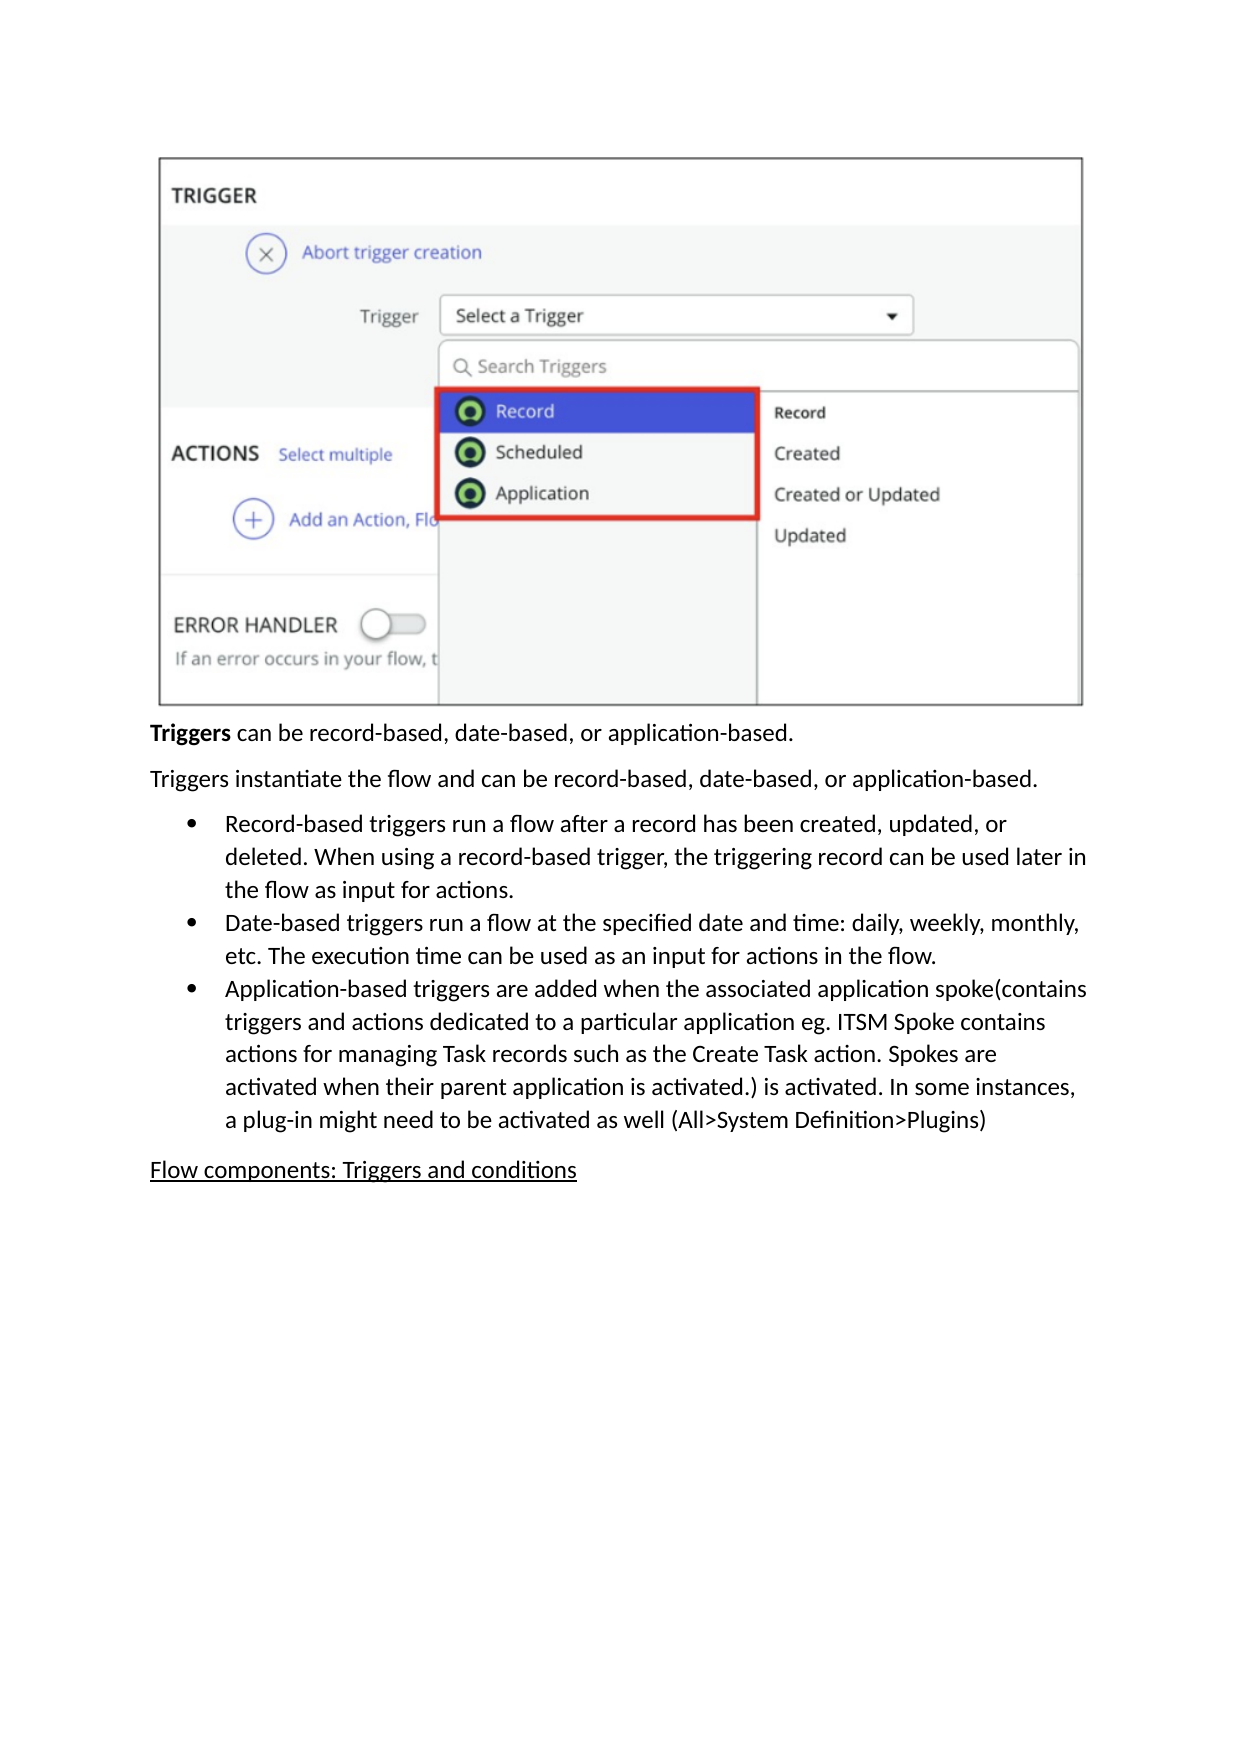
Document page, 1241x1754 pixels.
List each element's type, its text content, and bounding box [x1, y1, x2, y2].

list Application-based triggers are added when the associated application spoke(contains triggers and actions dedicated to a particular application eg. ITSM Spoke contains actions for managing Task records such as the Create Task action. Spokes are activated when their parent application is activated.) is activated. In some instances, a plug-in might need to be activated as well (All>System Definition>Plugins) [187, 973, 1090, 1135]
list Record-based triggers run a flow after a record has been created, updated, or deleted. When using a record-based trigger, the triggering record can be used later in the flow as input for actions. [187, 808, 1090, 904]
list Date-based triggers run a flow at the specified date and time: daily, weekly, monthly, etc. The execution time can be used as an input for actions in the flow. [187, 907, 1090, 970]
picture [150, 150, 1091, 715]
text Triggers can be record-based, date-based, or application-based. [150, 715, 1090, 748]
text Triggers instantiate the flow and can be record-based, date-based, or application-based. [150, 763, 1090, 793]
text Flow components: Triggers and conditions [150, 1154, 1090, 1184]
